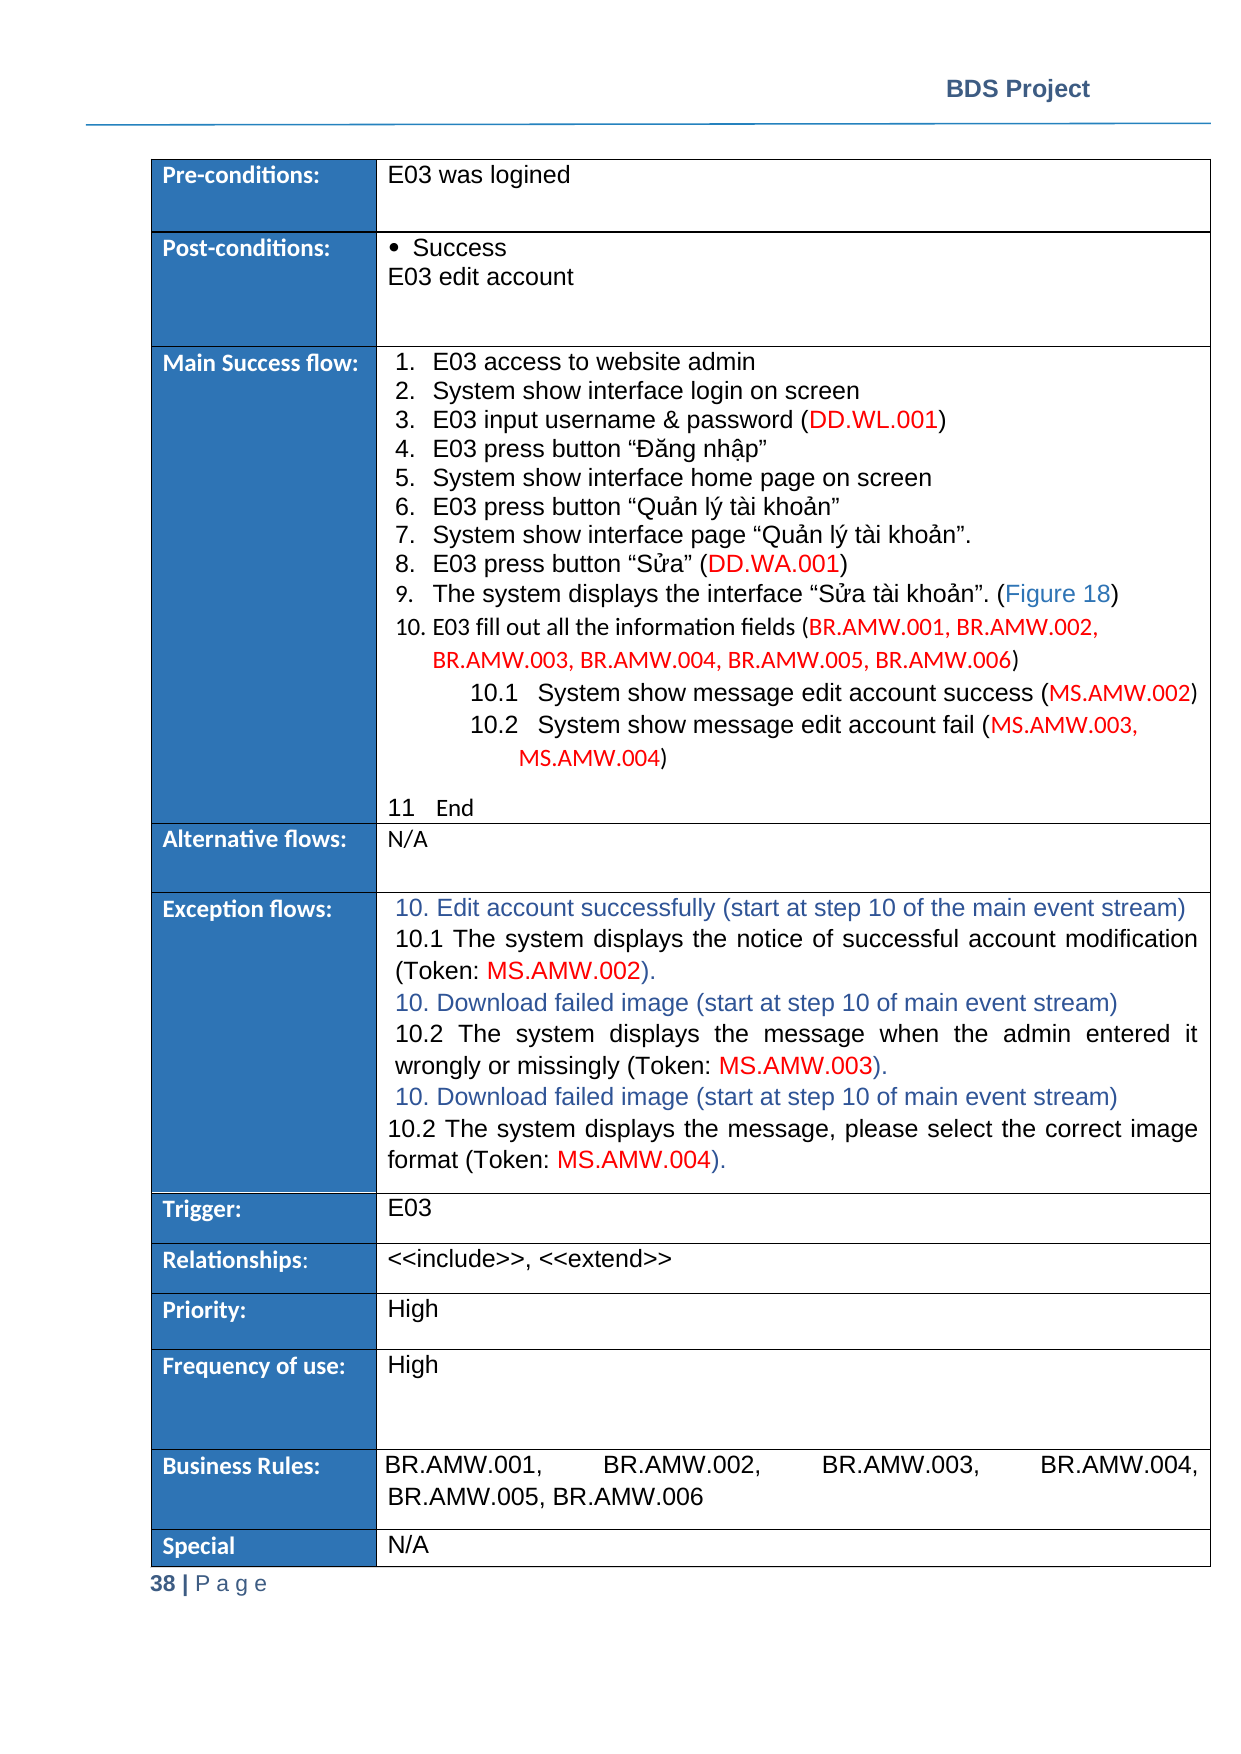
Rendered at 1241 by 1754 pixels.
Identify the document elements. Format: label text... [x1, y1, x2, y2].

table_cell Business Rules: [152, 1450, 376, 1529]
table_cell High [377, 1294, 1210, 1349]
table_cell Exception flows: [152, 893, 376, 1192]
table_cell Frequency of use: [152, 1350, 376, 1449]
table_cell Relationships: [152, 1244, 376, 1293]
table_cell E03 access to website admin System show interface login on screen E03 input username & password (DD.WL.001) E03 press button “Đăng nhập” System show interface home page on screen E03 press button “Quản lý tài khoản” System show interface page “Quản lý tài khoản”. E03 press button “Sửa” (DD.WA.001) The system displays the interface “Sửa tài khoản”. (Figure 18) E03 fill out all the information fields (BR.AMW.001, BR.AMW.002, BR.AMW.003, BR.AMW.004, BR.AMW.005, BR.AMW.006) System show message edit account success (MS.AMW.002) System show message edit account fail (MS.AMW.003, MS.AMW.004) End [377, 347, 1210, 823]
table_cell Success E03 edit account [377, 233, 1210, 346]
table_cell BR.AMW.001, BR.AMW.002, BR.AMW.003, BR.AMW.004, BR.AMW.005, BR.AMW.006 [377, 1450, 1210, 1529]
table_cell High [377, 1350, 1210, 1449]
table_cell Trigger: [152, 1194, 376, 1243]
table_cell Post-conditions: [152, 233, 376, 346]
table_cell Main Success flow: [152, 347, 376, 823]
table_cell Pre-conditions: [152, 160, 376, 231]
table_cell <<include>>, <<extend>> [377, 1244, 1210, 1293]
table_cell N/A [377, 824, 1210, 892]
table_cell E03 [377, 1194, 1210, 1243]
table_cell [152, 1530, 376, 1566]
table_cell Alternative flows: [152, 824, 376, 892]
table_cell N/A [377, 1530, 1210, 1566]
table_cell 10. Edit account successfully (start at step 10 of the main event stream) 10.1 The system displays the notice of successful account modification (Token: MS.AMW.002). 10. Download failed image (start at step 10 of main event stream) 10.2 The system displays the message when the admin entered it wrongly or missingly (Token: MS.AMW.003). 10. Download failed image (start at step 10 of main event stream) 10.2 The system displays the message, please select the correct image format (Token: MS.AMW.004). [377, 893, 1210, 1192]
table_cell Priority: [152, 1294, 376, 1349]
table_cell E03 was logined [377, 160, 1210, 231]
